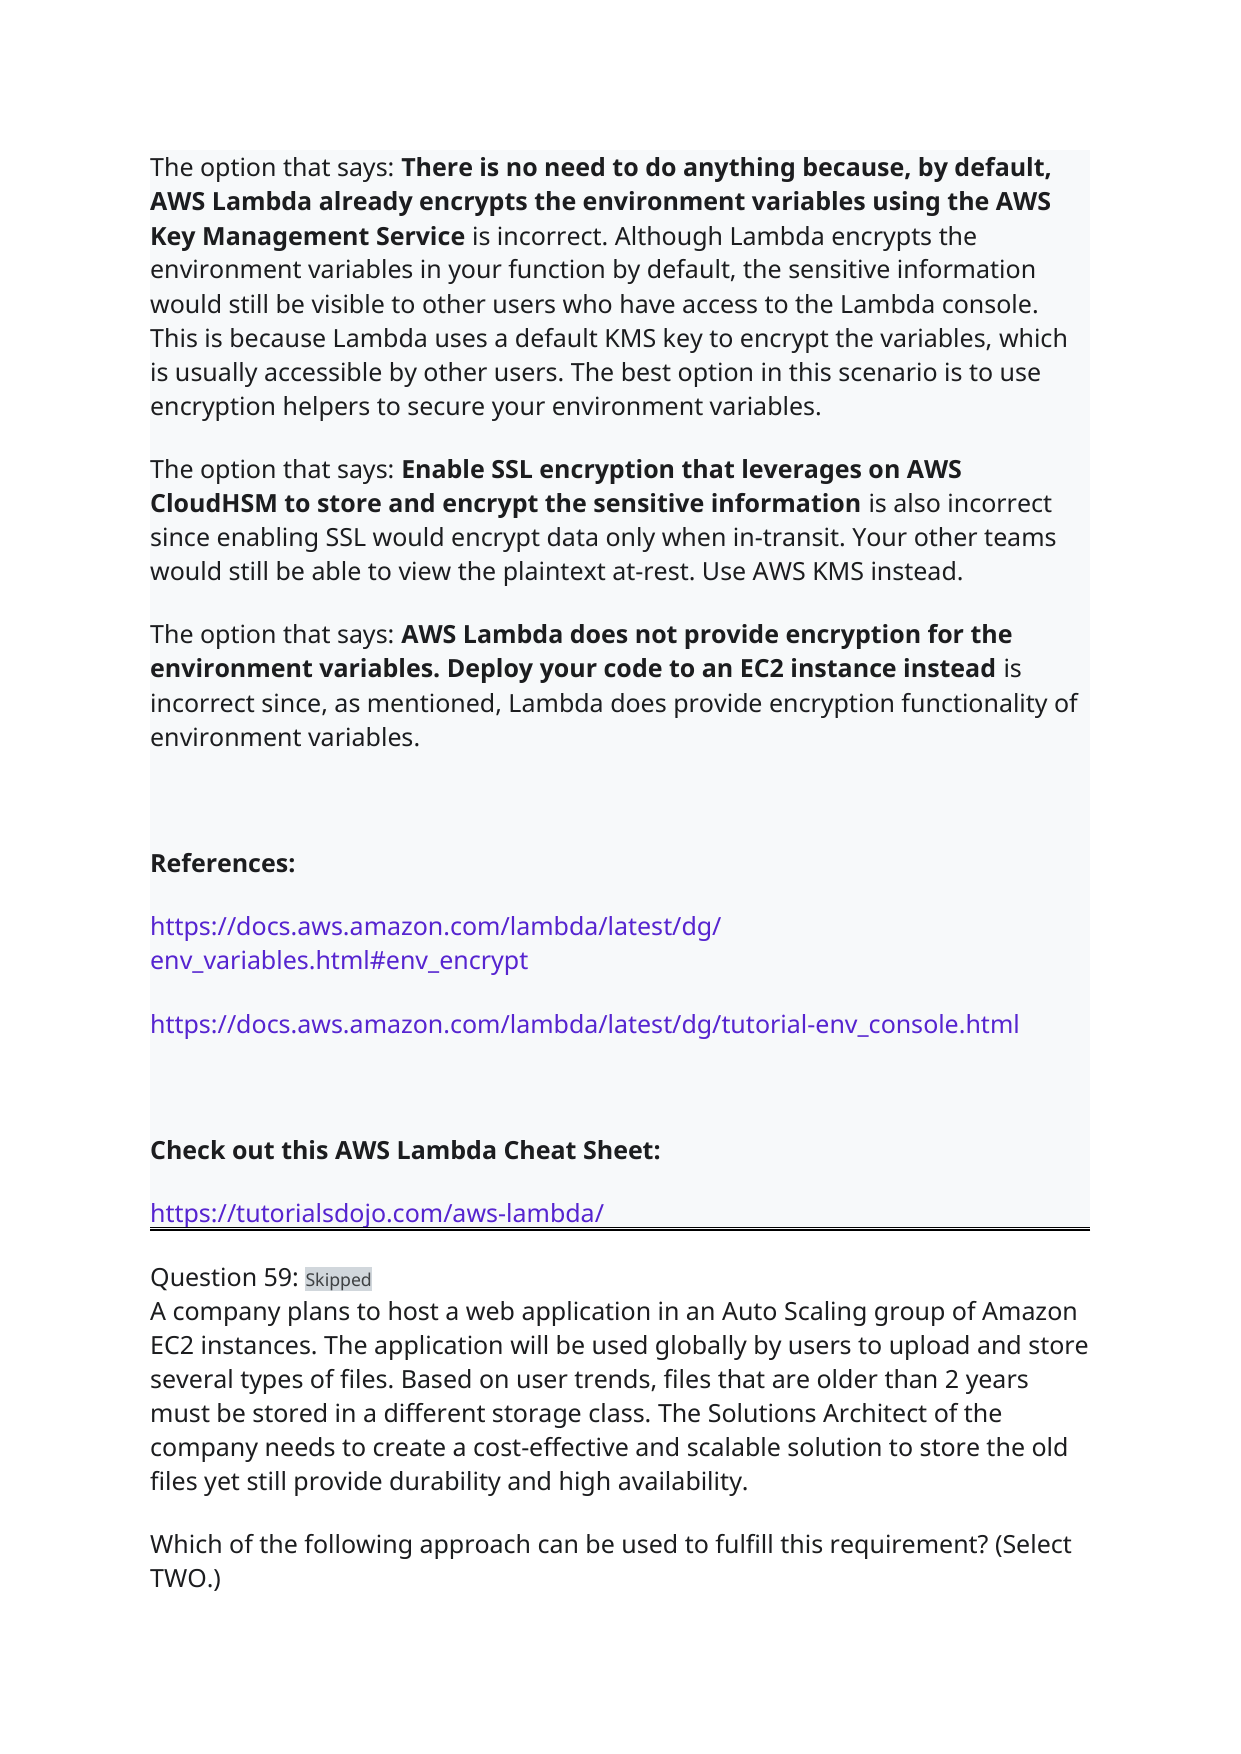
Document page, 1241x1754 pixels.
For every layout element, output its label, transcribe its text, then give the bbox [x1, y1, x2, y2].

text References: [150, 846, 1090, 880]
text https://tutorialsdojo.com/aws-lambda/ [150, 1196, 1090, 1227]
text Which of the following approach can be used to fulfill this requirement? (Select TWO.) [150, 1527, 1090, 1595]
text The option that says: There is no need to do anything because, by default, AWS Lambda already encrypts the environment variables using the AWS Key Management Service is incorrect. Although Lambda encrypts the environment variables in your function by default, the sensitive information would still be visible to other users who have access to the Lambda console. This is because Lambda uses a default KMS key to encrypt the variables, which is usually accessible by other users. The best option in this scenario is to use encryption helpers to secure your environment variables. [150, 150, 1090, 422]
text Question 59: Skipped [150, 1259, 1090, 1293]
text A company plans to host a web application in an Auto Scaling group of Amazon EC2 instances. The application will be used globally by users to upload and store several types of files. Based on user trends, files that are older than 2 years must be stored in a different storage class. The Solutions Architect of the company needs to create a cost-effective and scalable solution to store the old files yet still provide durability and high availability. [150, 1293, 1090, 1498]
text Check out this AWS Lambda Cheat Sheet: [150, 1133, 1090, 1167]
text The option that says: Enable SSL encryption that leverages on AWS CloudHSM to store and encrypt the sensitive information is also incorrect since enabling SSL would encrypt data only when in-transit. Your other teams would still be able to view the plaintext at-rest. Use AWS KMS instead. [150, 452, 1090, 588]
text The option that says: AWS Lambda does not provide encryption for the environment variables. Deploy your code to an EC2 instance instead is incorrect since, as mentioned, Lambda does provide encryption functionality of environment variables. [150, 617, 1090, 753]
text https://docs.aws.amazon.com/lambda/latest/dg/env_variables.html#env_encrypt [150, 909, 1090, 977]
text https://docs.aws.amazon.com/lambda/latest/dg/tutorial-env_console.html [150, 1006, 1090, 1040]
